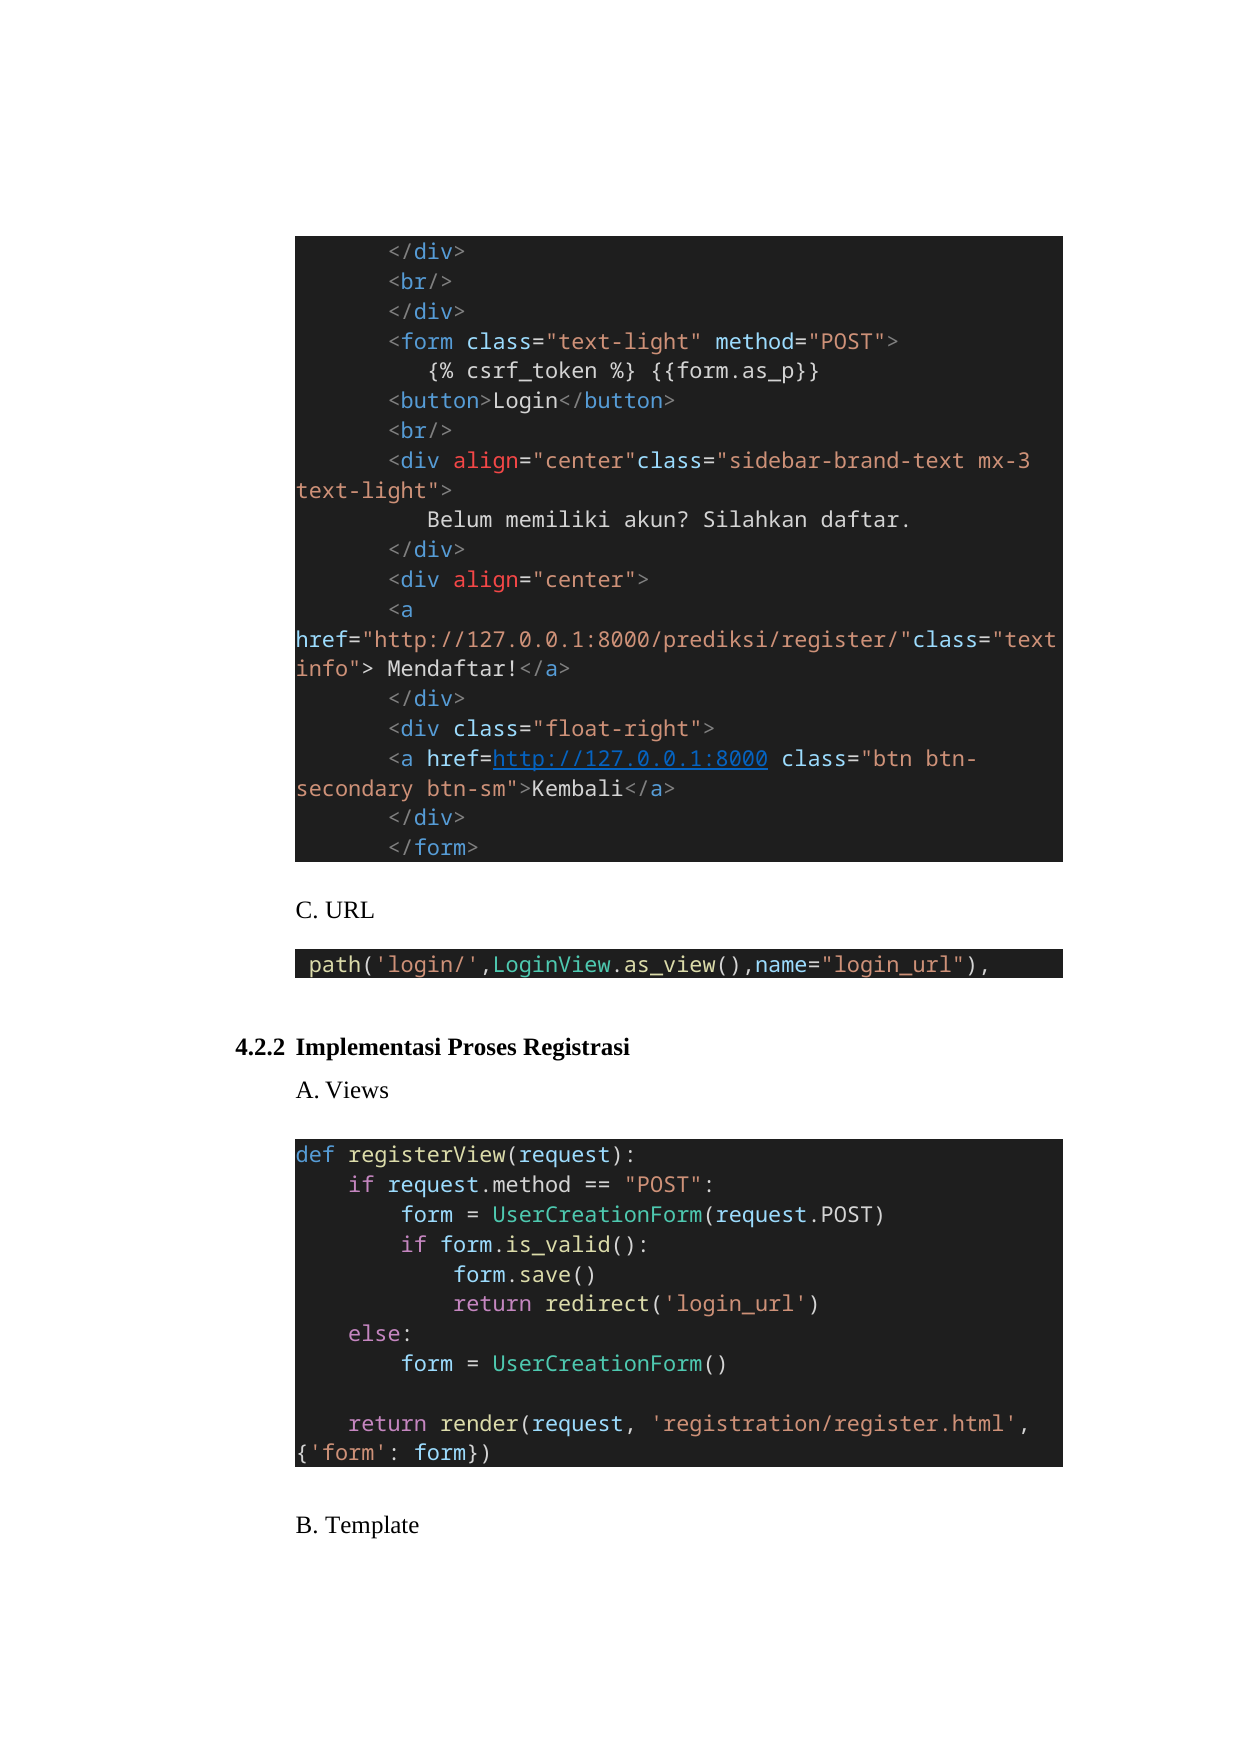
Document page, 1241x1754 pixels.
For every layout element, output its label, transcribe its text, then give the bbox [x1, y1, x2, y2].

text else: [295, 1318, 1063, 1348]
text </div> [295, 534, 1063, 564]
subtitle Implementasi Proses Registrasi [235, 1032, 1063, 1061]
text </form> [295, 832, 1063, 862]
text Belum memiliki akun? Silahkan daftar. [295, 504, 1063, 534]
text return redirect('login_url') [295, 1288, 1063, 1318]
text def registerView(request): [295, 1139, 1063, 1169]
text if form.is_valid(): [295, 1229, 1063, 1259]
text if request.method == "POST": [295, 1169, 1063, 1199]
text <div align="center"class="sidebar-brand-text mx-3 text-light"> [295, 445, 1063, 504]
list Views [295, 1076, 1063, 1104]
text </div> [295, 296, 1063, 326]
text <a href=http://127.0.0.1:8000 class="btn btn-secondary btn-sm">Kembali</a> [295, 743, 1063, 802]
text <a href="http://127.0.0.1:8000/prediksi/register/"class="text info"> Mendaftar!</a> [295, 594, 1063, 683]
list URL [295, 895, 1063, 924]
text <button>Login</button> [295, 385, 1063, 415]
text </div> [295, 802, 1063, 832]
text <br/> [295, 415, 1063, 445]
text <form class="text-light" method="POST"> [295, 326, 1063, 355]
text return render(request, 'registration/register.html', {'form': form}) [295, 1408, 1063, 1467]
text </div> [295, 236, 1063, 266]
text form.save() [295, 1259, 1063, 1288]
list Template [295, 1510, 1063, 1539]
text form = UserCreationForm(request.POST) [295, 1199, 1063, 1229]
text <br/> [295, 266, 1063, 296]
text {% csrf_token %} {{form.as_p}} [295, 355, 1063, 385]
text form = UserCreationForm() [295, 1348, 1063, 1378]
text </div> [295, 683, 1063, 713]
text path('login/',LoginView.as_view(),name="login_url"), [295, 949, 1063, 978]
text <div align="center"> [295, 564, 1063, 594]
text <div class="float-right"> [295, 713, 1063, 743]
